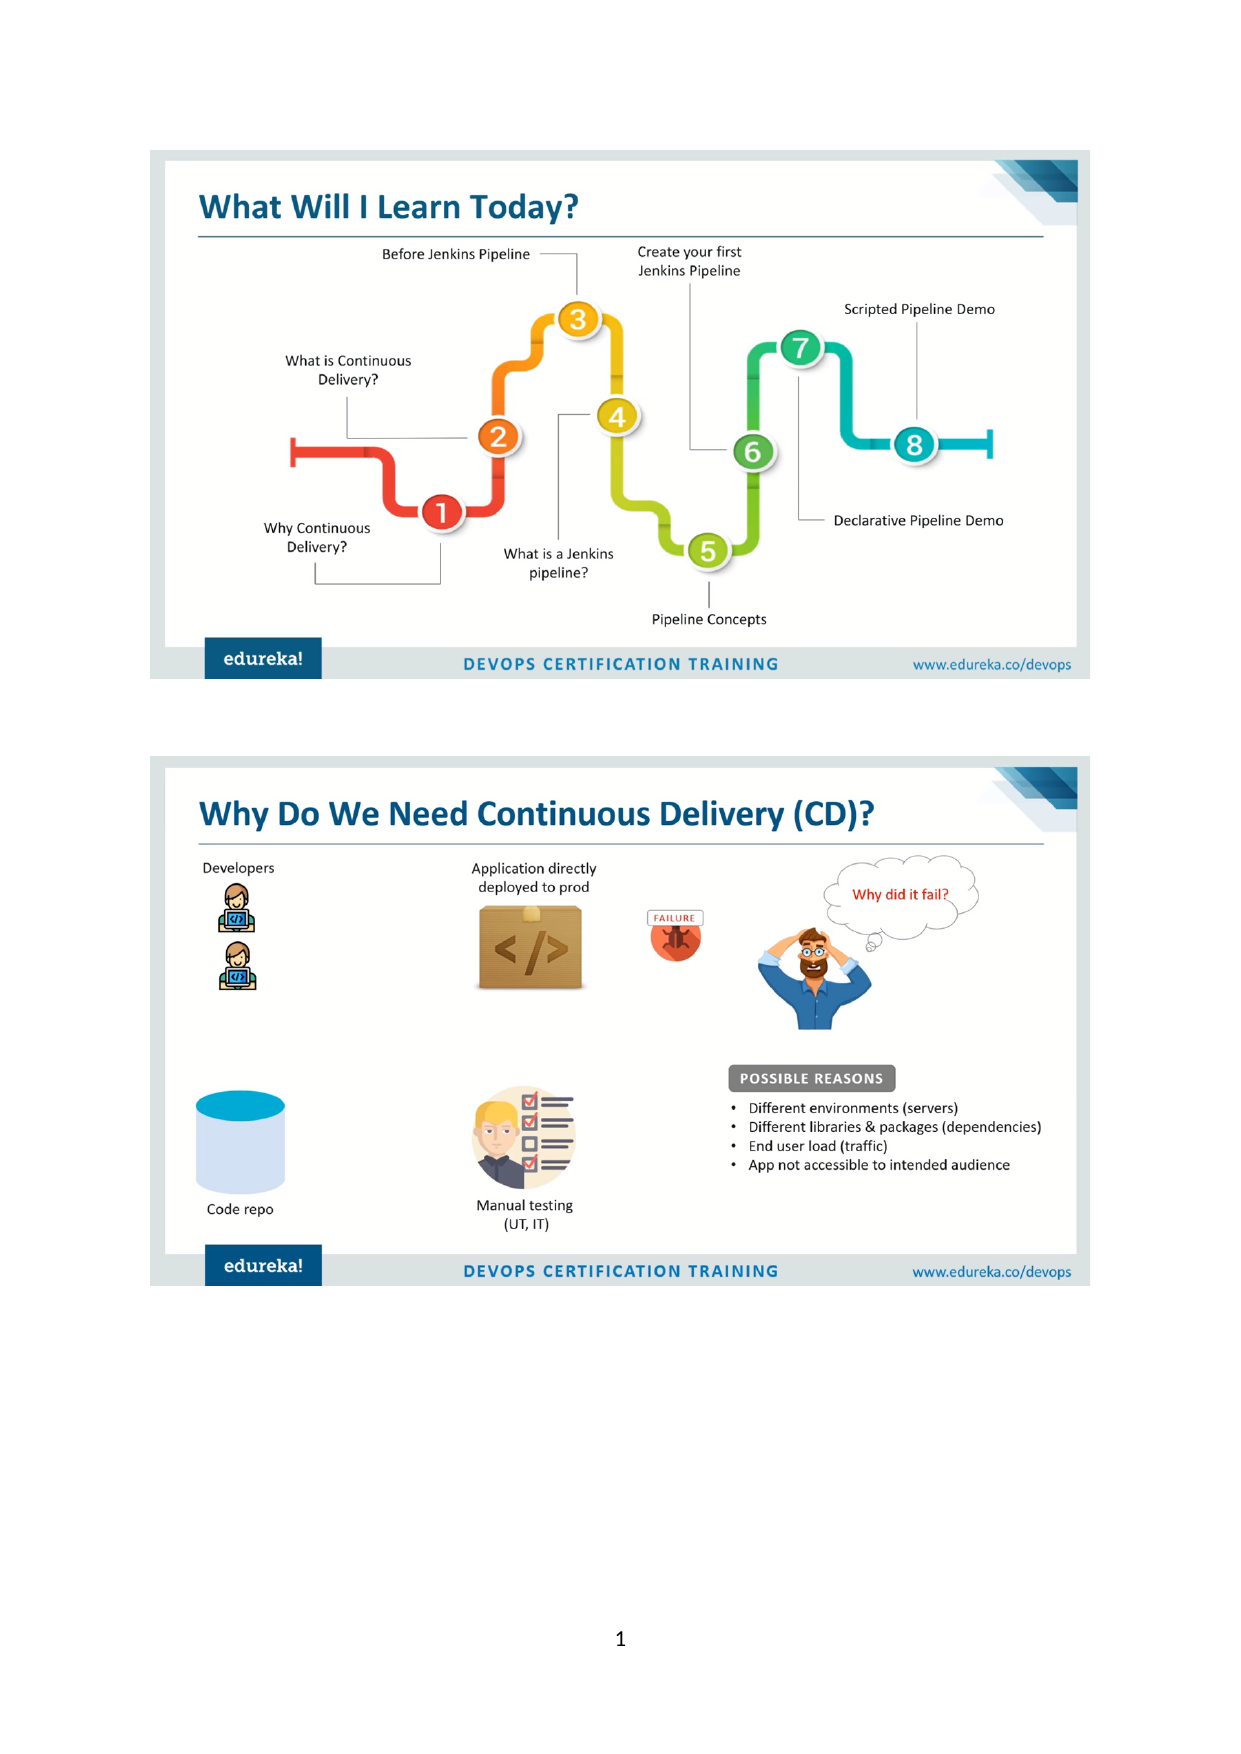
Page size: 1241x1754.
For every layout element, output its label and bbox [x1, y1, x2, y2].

picture [150, 756, 1091, 1286]
picture [150, 150, 1091, 679]
picture [247, 651, 301, 666]
picture [224, 652, 245, 666]
